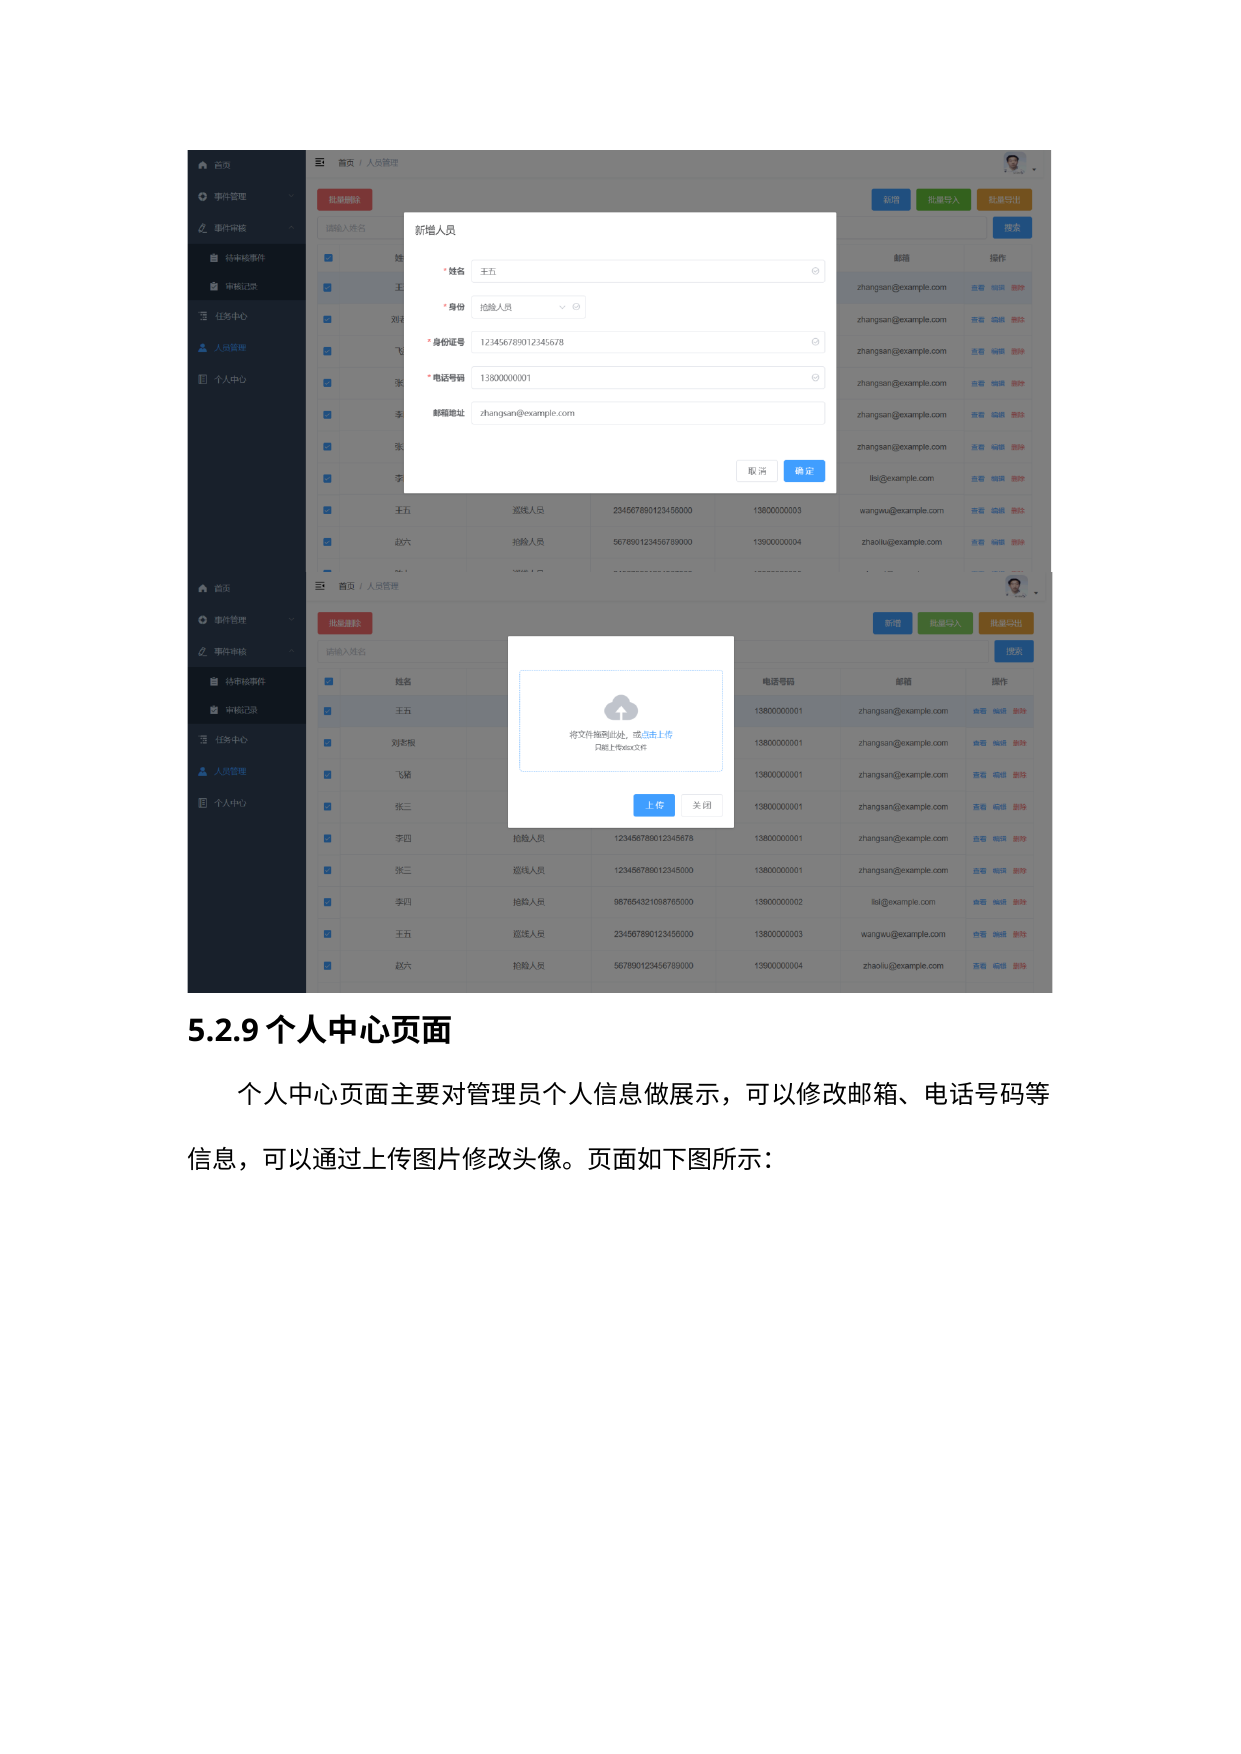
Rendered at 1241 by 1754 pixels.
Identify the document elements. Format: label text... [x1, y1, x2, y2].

text 个人中心页面主要对管理员个人信息做展示，可以修改邮箱、电话号码等信息，可以通过上传图片修改头像。页面如下图所示： [187, 1060, 1053, 1190]
text 5.2.9个人中心页面 [187, 995, 1053, 1060]
picture [187, 150, 1053, 993]
